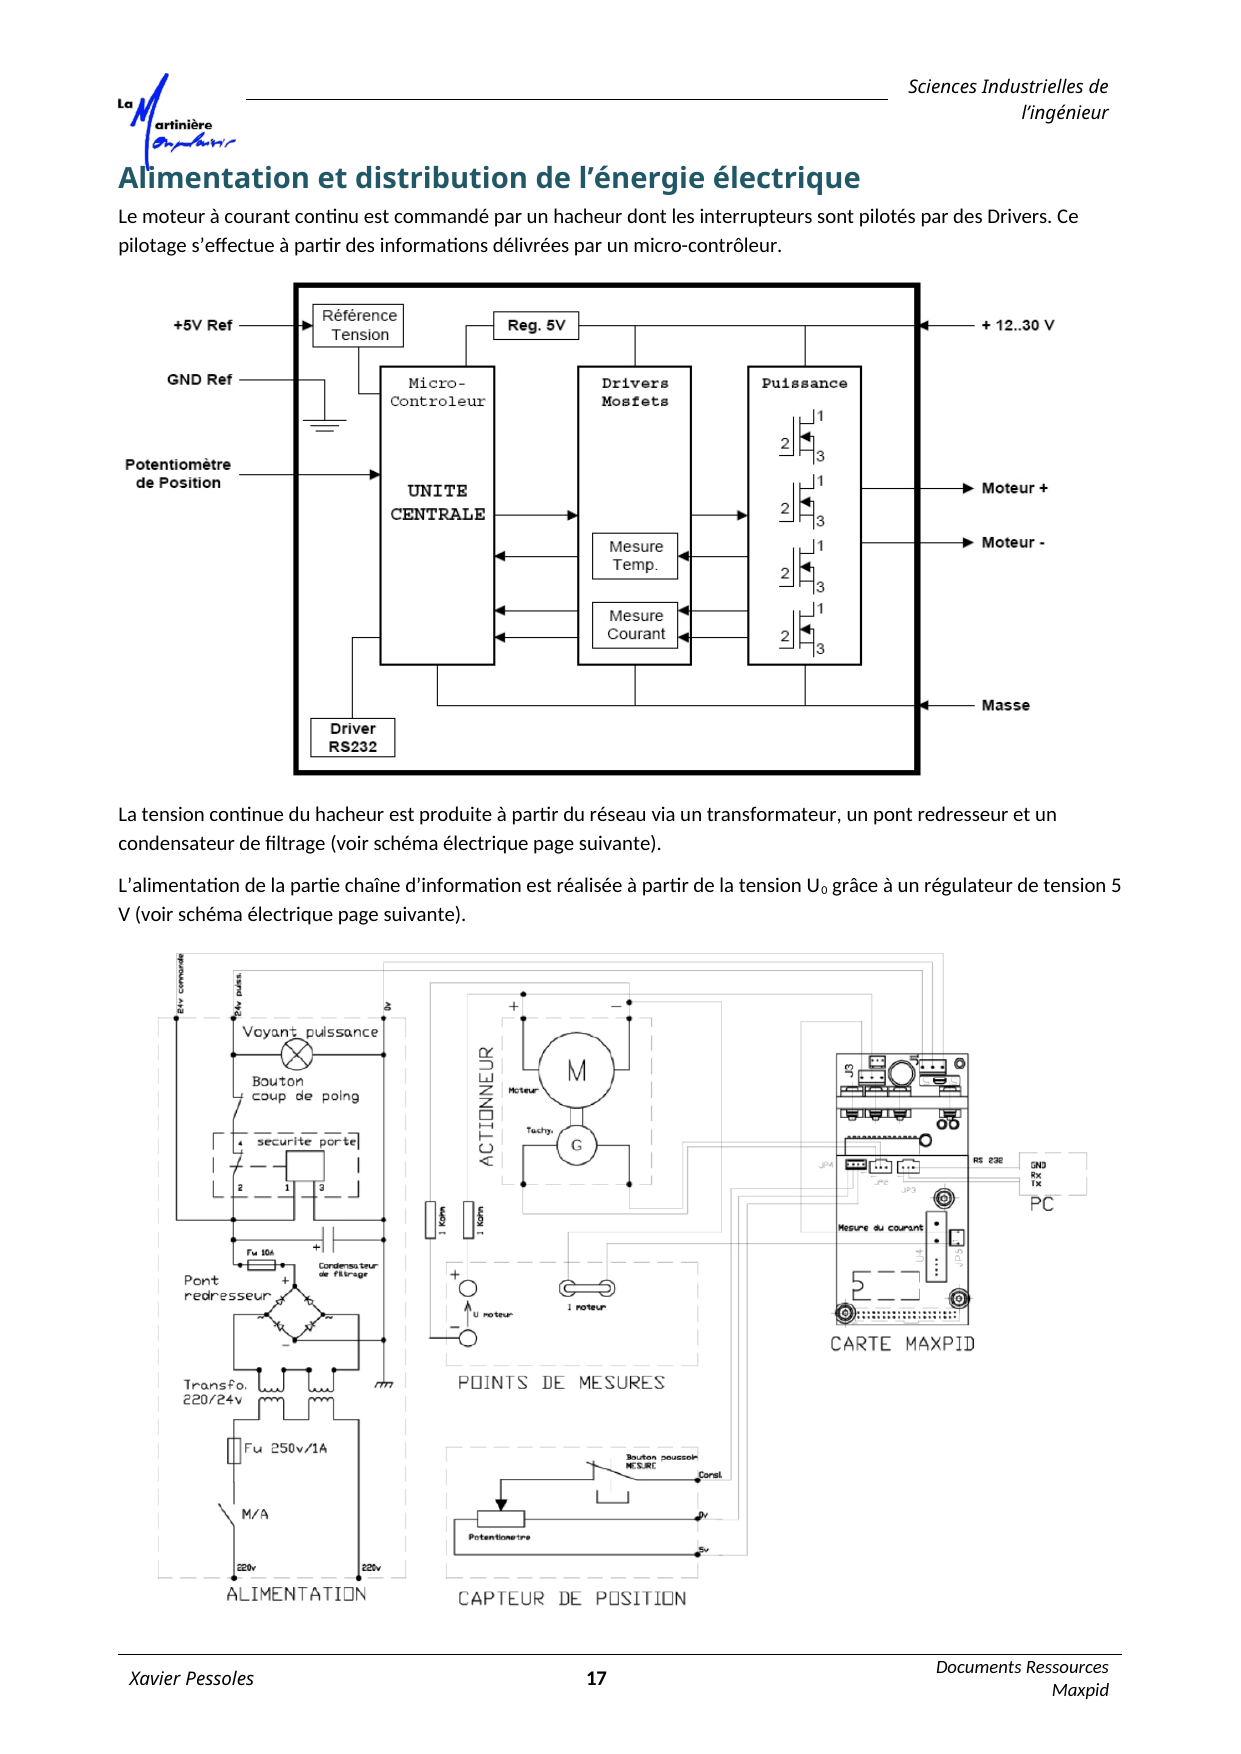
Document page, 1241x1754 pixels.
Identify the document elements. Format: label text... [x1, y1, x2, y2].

picture [118, 273, 1063, 785]
text Le moteur à courant continu est commandé par un hacheur dont les interrupteurs sont pilotés par des Drivers. Ce pilotage s’effectue à partir des informations délivrées par un micro-contrôleur. [118, 203, 1122, 258]
subtitle Alimentation et distribution de l’énergie électrique [118, 157, 1122, 197]
text La tension continue du hacheur est produite à partir du réseau via un transformateur, un pont redresseur et un condensateur de filtrage (voir schéma électrique page suivante). [118, 801, 1122, 856]
picture [148, 943, 1094, 1615]
picture [117, 73, 236, 171]
text L’alimentation de la partie chaîne d’information est réalisée à partir de la tension U0 grâce à un régulateur de tension 5 V (voir schéma électrique page suivante). [118, 872, 1122, 927]
